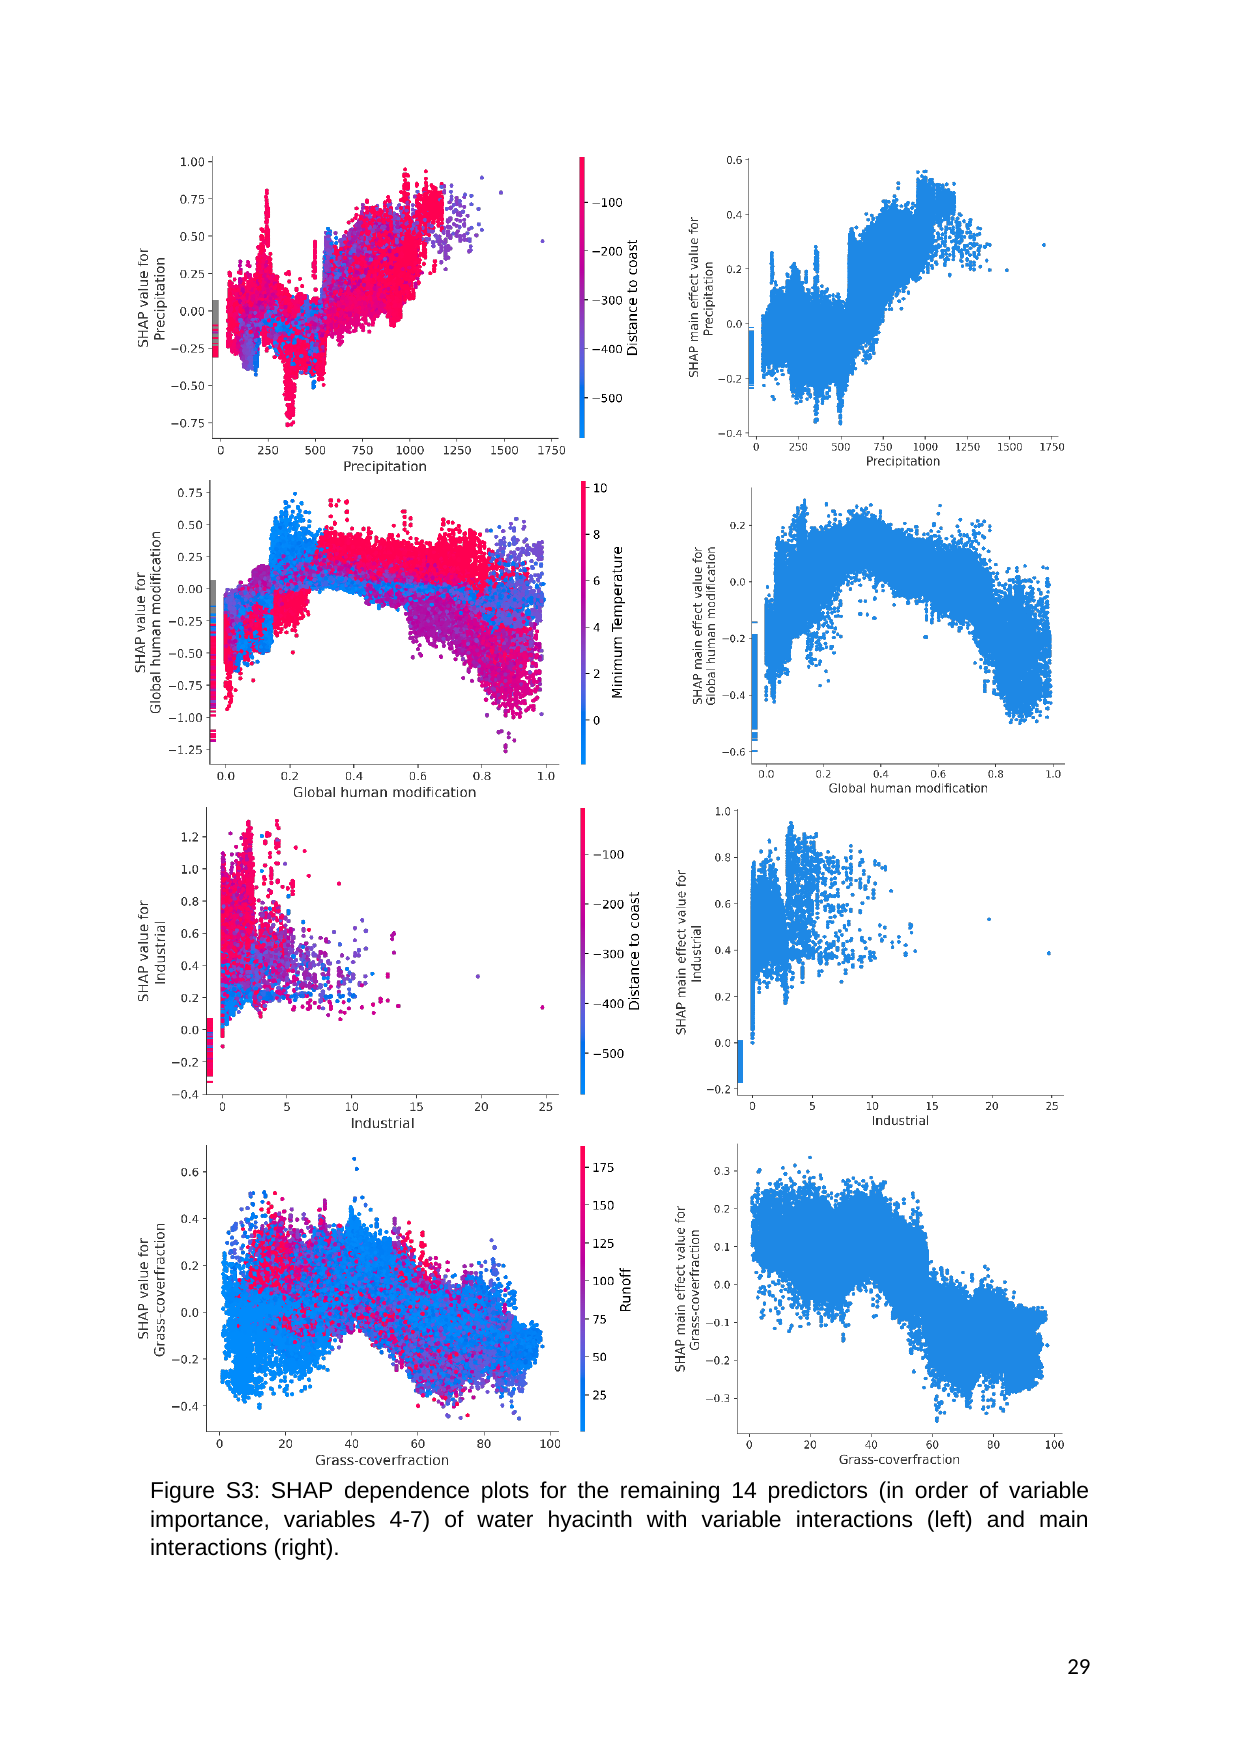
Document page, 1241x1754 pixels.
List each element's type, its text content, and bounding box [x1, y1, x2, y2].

picture [682, 149, 1071, 474]
picture [668, 1137, 1071, 1473]
picture [669, 481, 1071, 1134]
picture [127, 149, 649, 1475]
